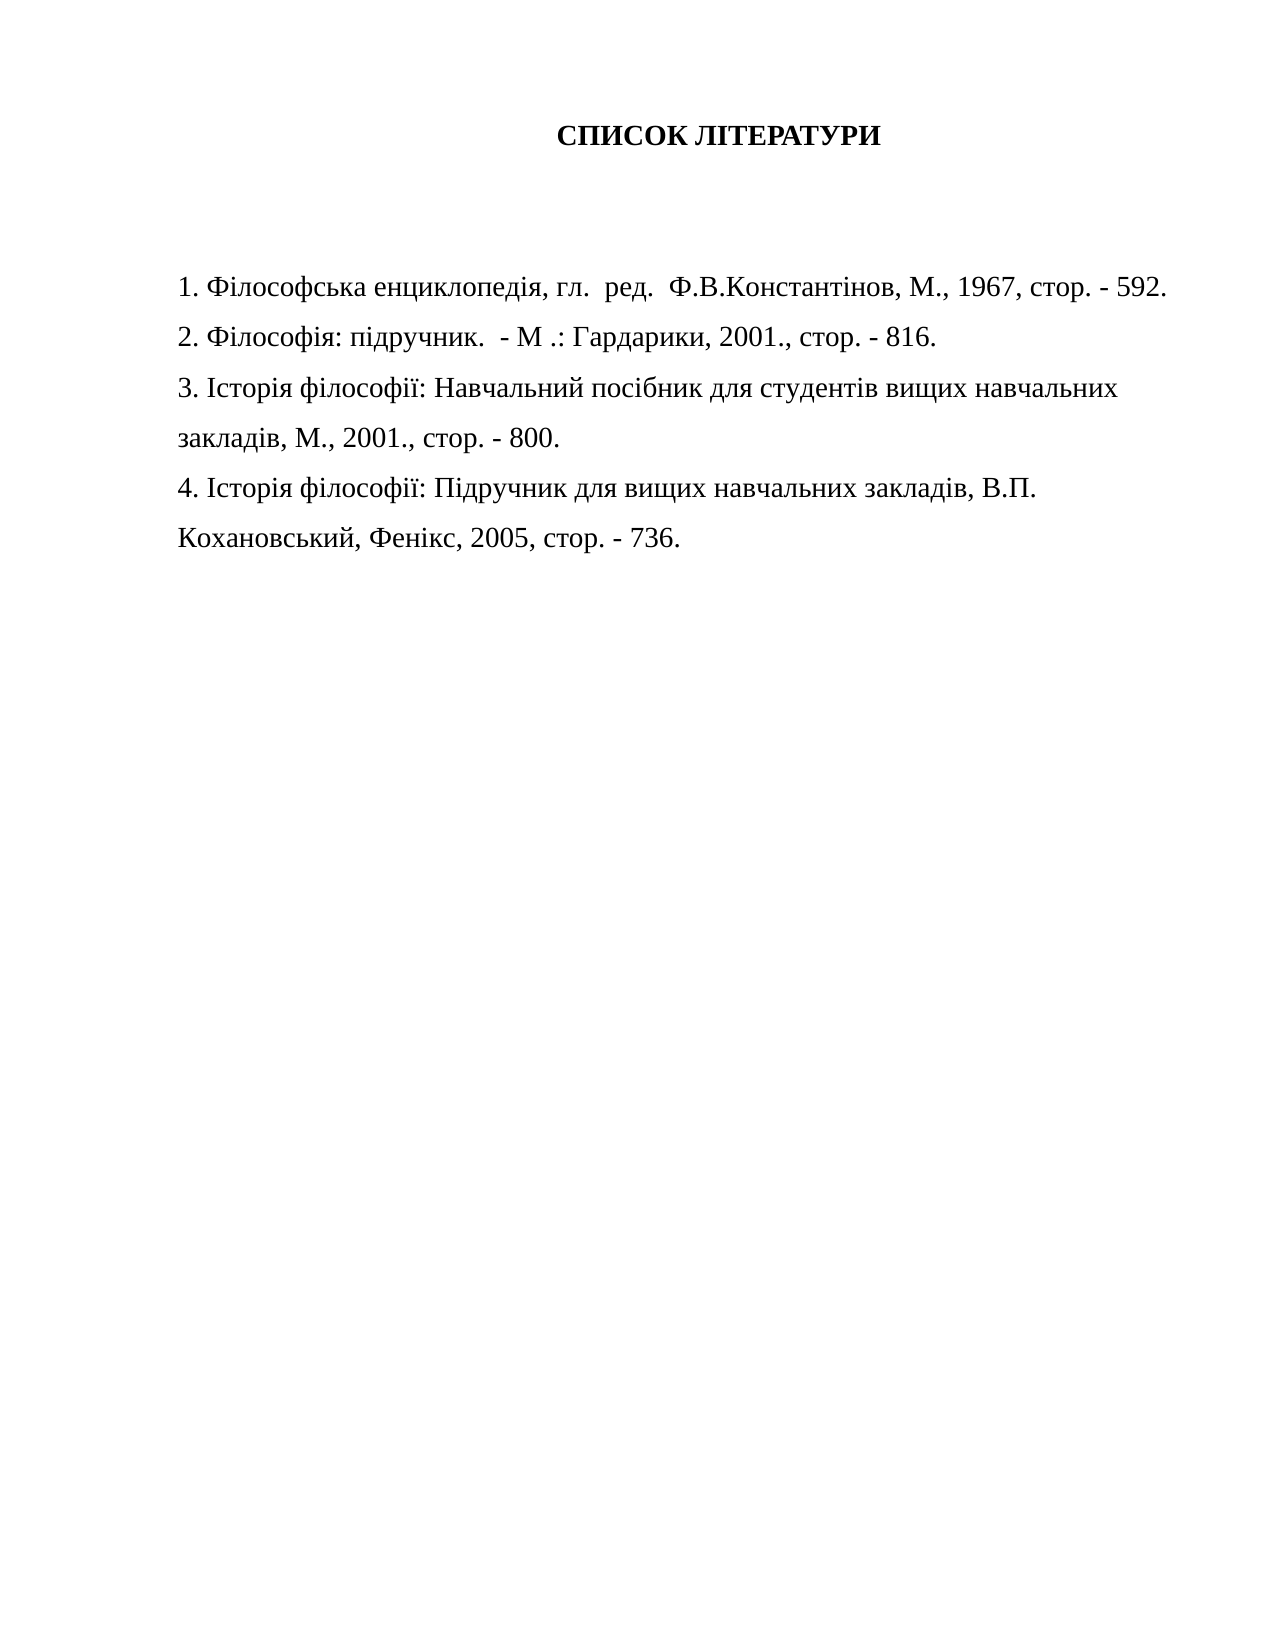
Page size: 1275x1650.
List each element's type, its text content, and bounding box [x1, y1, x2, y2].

text 4. Історія філософії: Підручник для вищих навчальних закладів, В.П. Кохановський, Фенікс, 2005, стор. - 736. [177, 470, 1186, 554]
text 3. Історія філософії: Навчальний посібник для студентів вищих навчальних закладів, М., 2001., стор. - 800. [177, 370, 1186, 453]
subtitle СПИСОК ЛІТЕРАТУРИ [177, 118, 1186, 152]
text 1. Філософська енциклопедія, гл. ред. Ф.В.Константінов, М., 1967, стор. - 592. [177, 269, 1186, 303]
text 2. Філософія: підручник. - М .: Гардарики, 2001., стор. - 816. [177, 319, 1186, 353]
